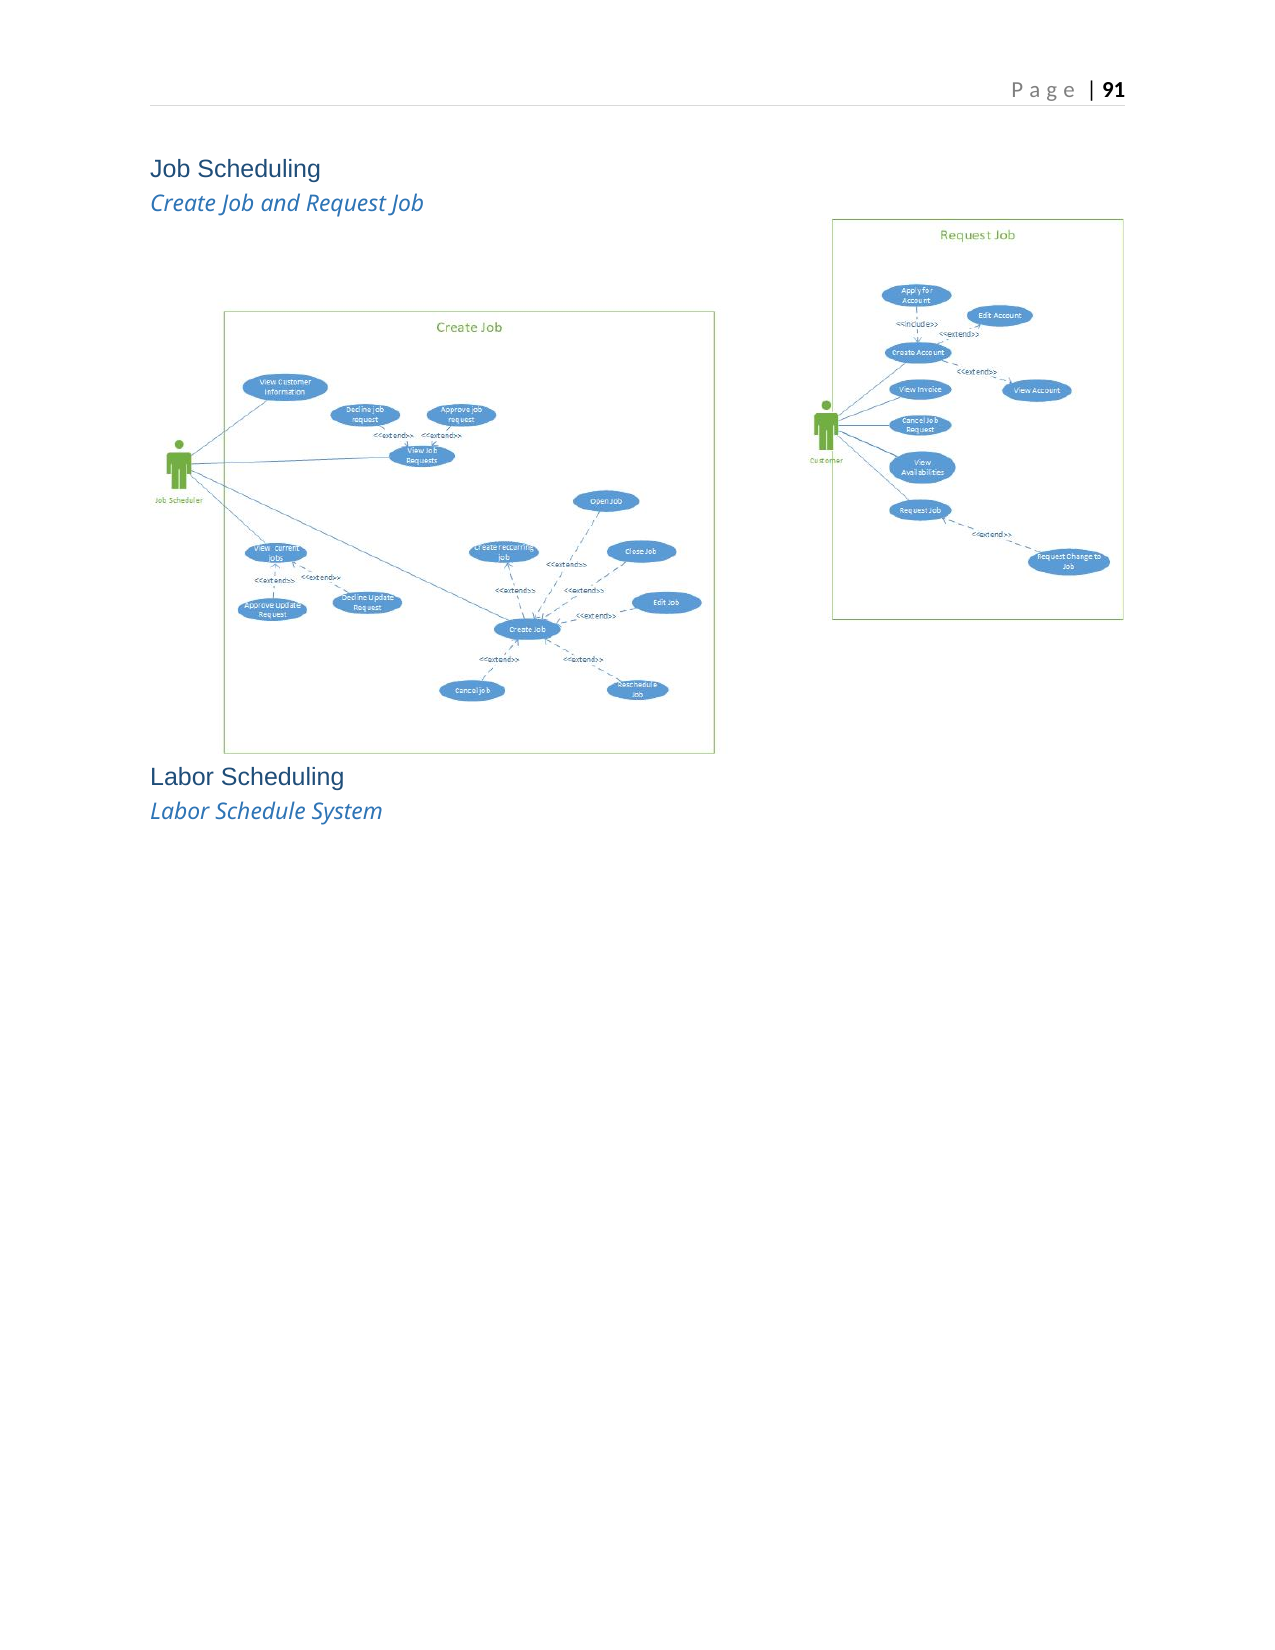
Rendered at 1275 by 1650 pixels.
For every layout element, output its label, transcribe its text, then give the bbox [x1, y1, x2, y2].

subtitle Labor Schedule System [150, 795, 1125, 826]
subtitle Create Job and Request Job [150, 187, 1125, 218]
picture [150, 218, 1124, 754]
subtitle Labor Scheduling [150, 762, 1125, 791]
subtitle Job Scheduling [150, 154, 1125, 183]
